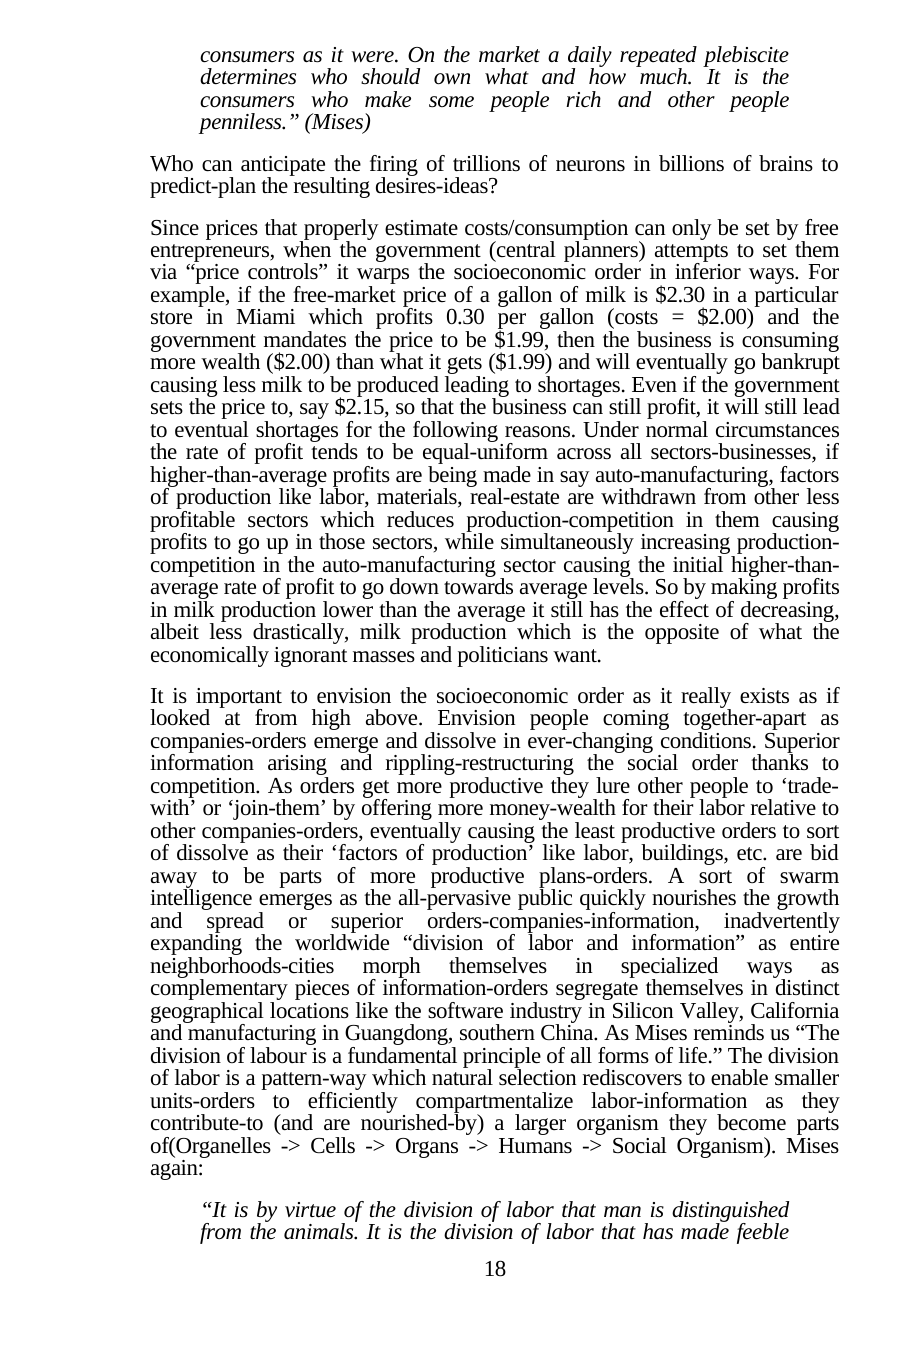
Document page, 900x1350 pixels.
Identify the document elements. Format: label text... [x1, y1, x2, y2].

text It is important to envision the socioeconomic order as it really exists as if looked at from high above. Envision people coming together-apart as companies-orders emerge and dissolve in ever-changing conditions. Superior information arising and rippling-restructuring the social order thanks to competition. As orders get more productive they lure other people to ‘trade-with’ or ‘join-them’ by offering more money-wealth for their labor relative to other companies-orders, eventually causing the least productive orders to sort of dissolve as their ‘factors of production’ like labor, buildings, etc. are bid away to be parts of more productive plans-orders. A sort of swarm intelligence emerges as the all-pervasive public quickly nourishes the growth and spread or superior orders-companies-information, inadvertently expanding the worldwide “division of labor and information” as entire neighborhoods-cities morph themselves in specialized ways as complementary pieces of information-orders segregate themselves in distinct geographical locations like the software industry in Silicon Valley, California and manufacturing in Guangdong, southern China. As Mises reminds us “The division of labour is a fundamental principle of all forms of life.” The division of labor is a pattern-way which natural selection rediscovers to enable smaller units-orders to efficiently compartmentalize labor-information as they contribute-to (and are nourished-by) a larger organism they become parts of(Organelles -> Cells -> Organs -> Humans -> Social Organism). Mises again: [150, 686, 840, 1181]
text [200, 1199, 790, 1244]
text Since prices that properly estimate costs/consumption can only be set by free entrepreneurs, when the government (central planners) attempts to set them via “price controls” it warps the socioeconomic order in inferior ways. For example, if the free-market price of a gallon of milk is $2.30 in a particular store in Miami which profits 0.30 per gallon (costs = $2.00) and the government mandates the price to be $1.99, then the business is consuming more wealth ($2.00) than what it gets ($1.99) and will eventually go bankrupt causing less milk to be produced leading to shortages. Even if the government sets the price to, say $2.15, so that the business can still profit, it will still lead to eventual shortages for the following reasons. Under normal circumstances the rate of profit tends to be equal-uniform across all sectors-businesses, if higher-than-average profits are being made in say auto-manufacturing, factors of production like labor, materials, real-estate are withdrawn from other less profitable sectors which reduces production-competition in them causing profits to go up in those sectors, while simultaneously increasing production-competition in the auto-manufacturing sector causing the initial higher-than-average rate of profit to go down towards average levels. So by making profits in milk production lower than the average it still has the effect of decreasing, albeit less drastically, milk production which is the opposite of what the economically ignorant masses and politicians want. [150, 217, 840, 667]
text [200, 45, 790, 135]
text Who can anticipate the firing of trillions of neurons in billions of brains to predict-plan the resulting desires-ideas? [150, 154, 840, 198]
